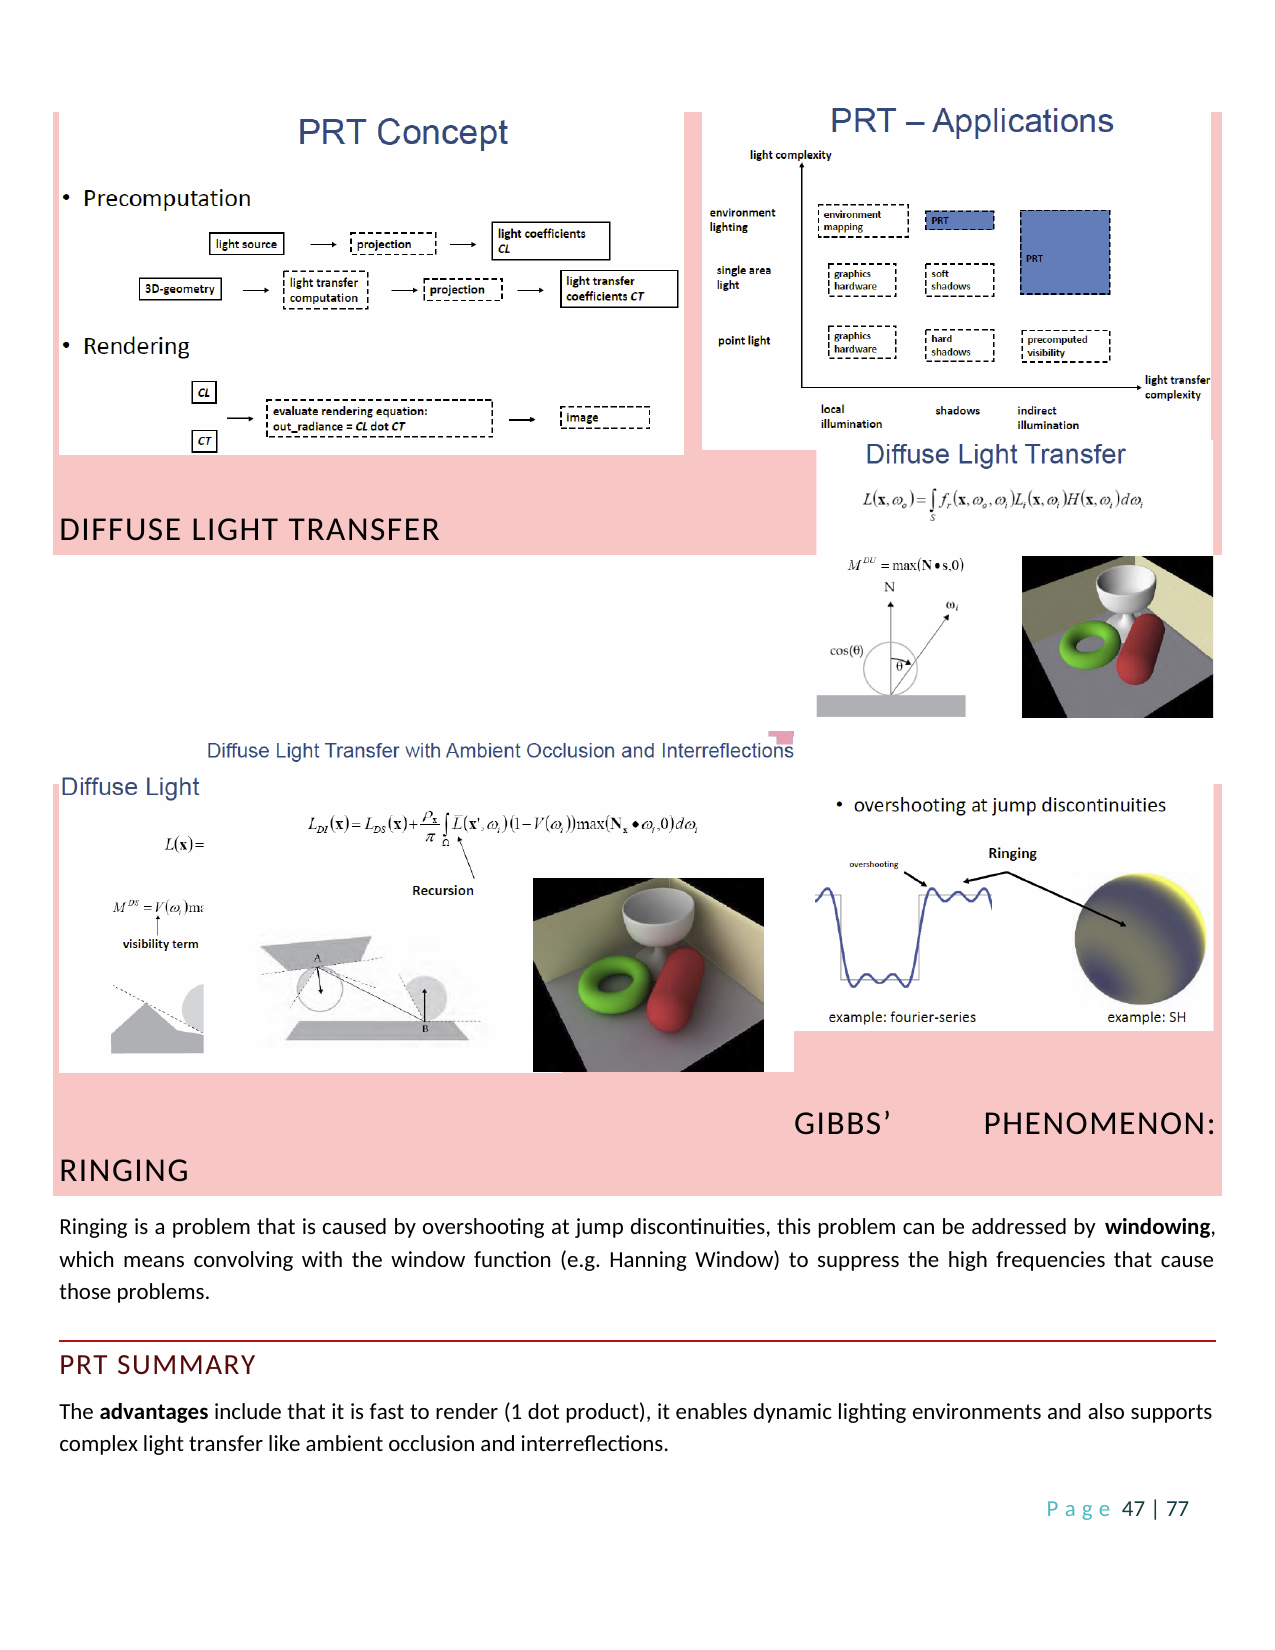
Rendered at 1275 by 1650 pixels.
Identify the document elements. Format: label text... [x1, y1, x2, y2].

text The advantages include that it is fast to render (1 dot product), it enables dynamic lighting environments and also supports complex light transfer like ambient occlusion and interreflections. [59, 1397, 1216, 1458]
picture [702, 102, 1213, 718]
text Ringing is a problem that is caused by overshooting at jump discontinuities, this problem can be addressed by windowing, which means convolving with the window function (e.g. Hanning Window) to suppress the high frequencies that cause those problems. [59, 1212, 1216, 1305]
subtitle Prt Summary [59, 1342, 1216, 1382]
picture [59, 731, 1214, 1073]
picture [59, 104, 683, 455]
